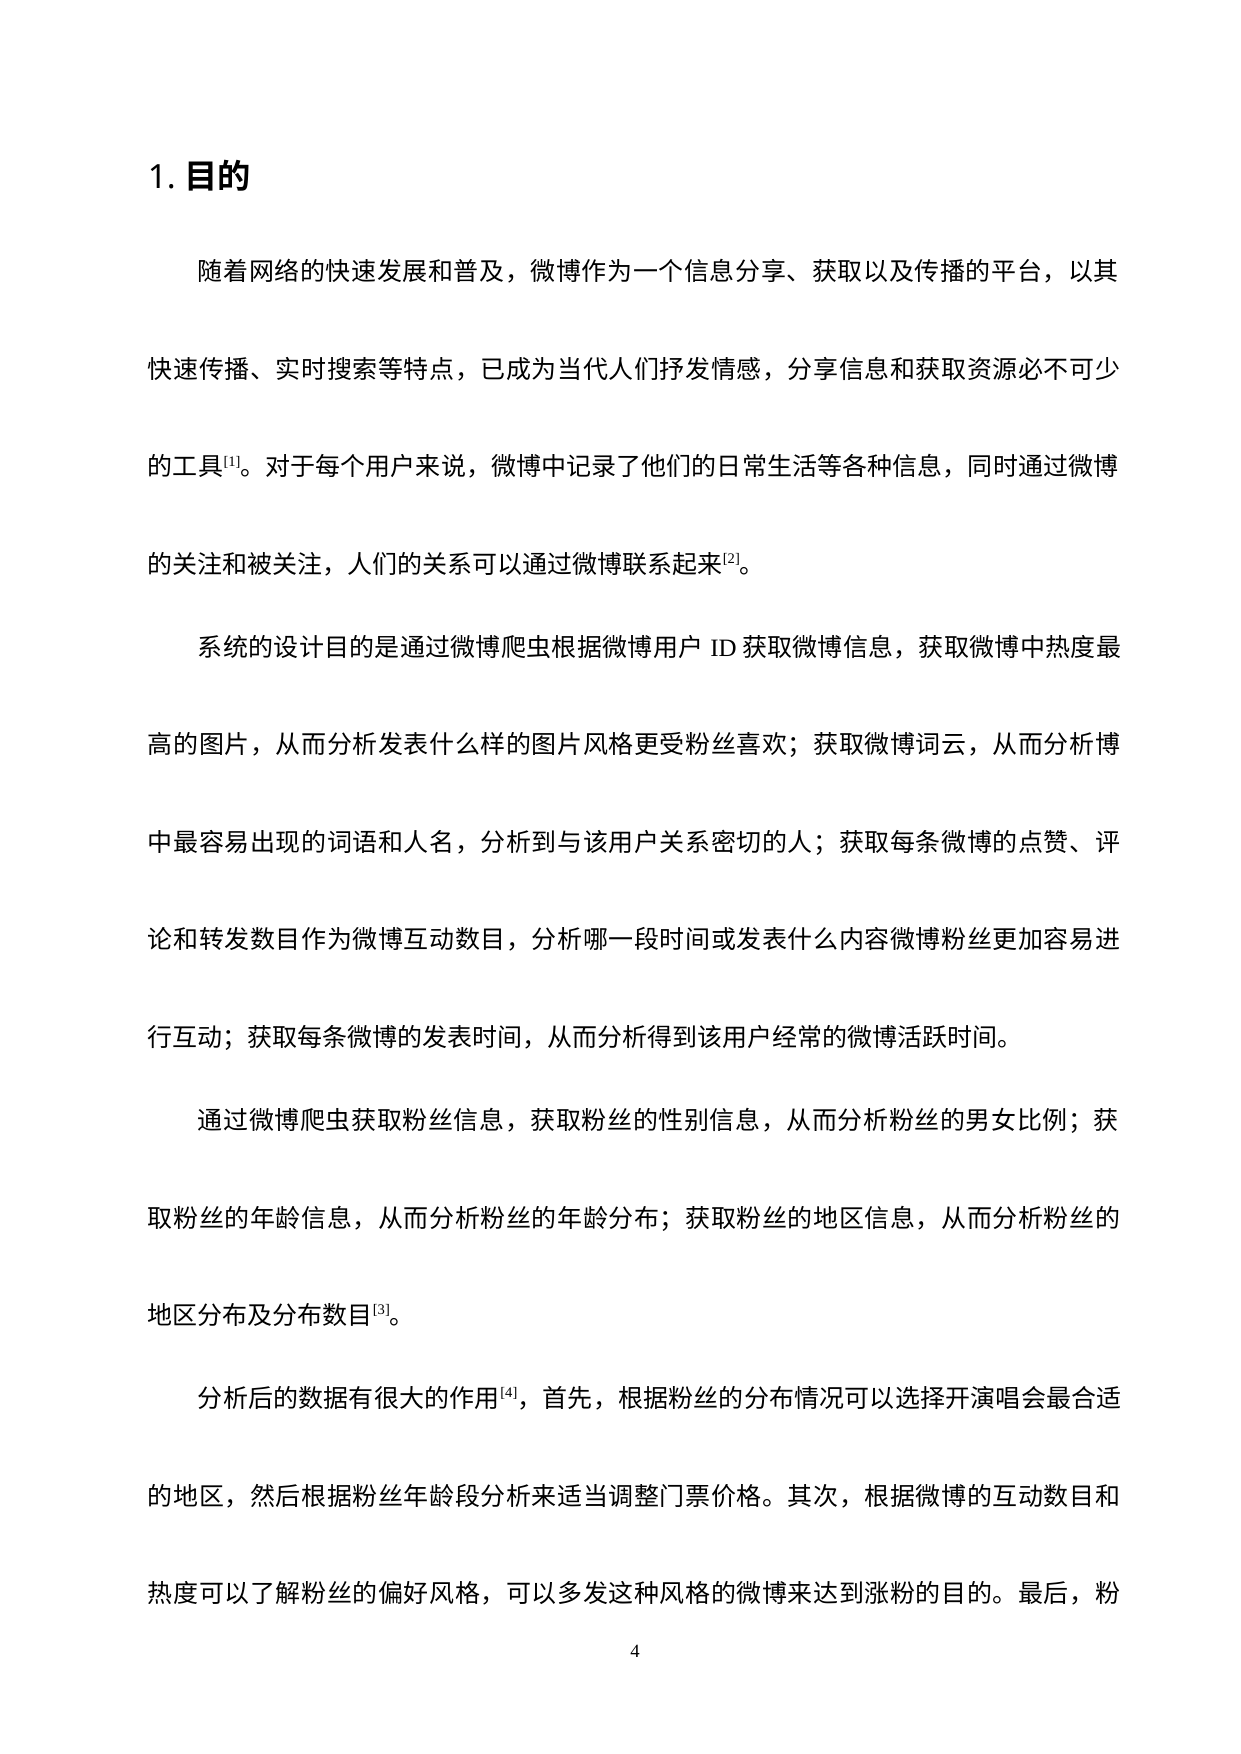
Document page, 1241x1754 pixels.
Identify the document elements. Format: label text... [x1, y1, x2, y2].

text 随着网络的快速发展和普及，微博作为一个信息分享、获取以及传播的平台，以其快速传播、实时搜索等特点，已成为当代人们抒发情感，分享信息和获取资源必不可少的工具[1]。对于每个用户来说，微博中记录了他们的日常生活等各种信息，同时通过微博的关注和被关注，人们的关系可以通过微博联系起来[2]。 [148, 237, 1122, 595]
text 通过微博爬虫获取粉丝信息，获取粉丝的性别信息，从而分析粉丝的男女比例；获取粉丝的年龄信息，从而分析粉丝的年龄分布；获取粉丝的地区信息，从而分析粉丝的地区分布及分布数目[3]。 [148, 1086, 1122, 1346]
subtitle 1. 目的 [148, 142, 1122, 207]
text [148, 1364, 1122, 1624]
text 系统的设计目的是通过微博爬虫根据微博用户ID获取微博信息，获取微博中热度最高的图片，从而分析发表什么样的图片风格更受粉丝喜欢；获取微博词云，从而分析博中最容易出现的词语和人名，分析到与该用户关系密切的人；获取每条微博的点赞、评论和转发数目作为微博互动数目，分析哪一段时间或发表什么内容微博粉丝更加容易进行互动；获取每条微博的发表时间，从而分析得到该用户经常的微博活跃时间。 [148, 613, 1122, 1068]
